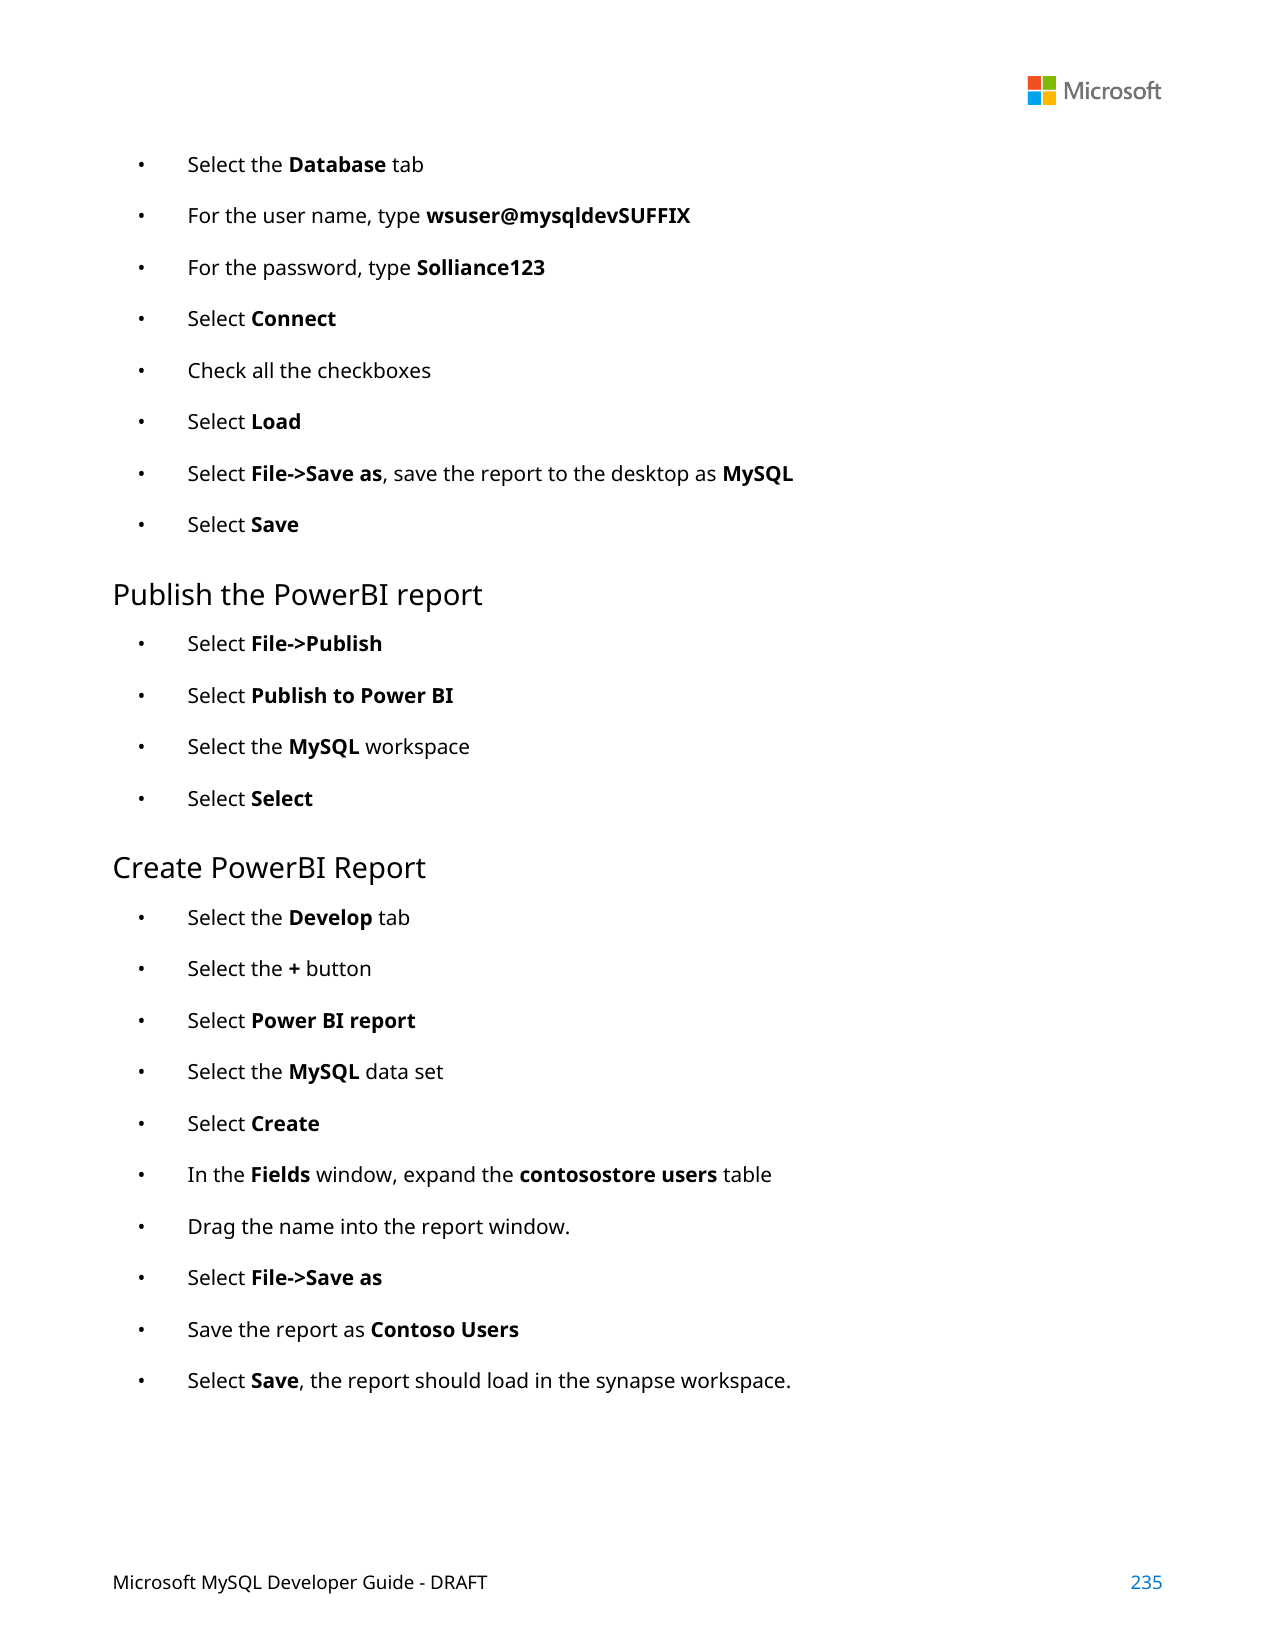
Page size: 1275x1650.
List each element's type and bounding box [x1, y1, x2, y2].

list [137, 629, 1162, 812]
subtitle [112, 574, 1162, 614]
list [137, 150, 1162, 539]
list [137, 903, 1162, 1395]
picture [1026, 75, 1163, 107]
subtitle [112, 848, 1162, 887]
